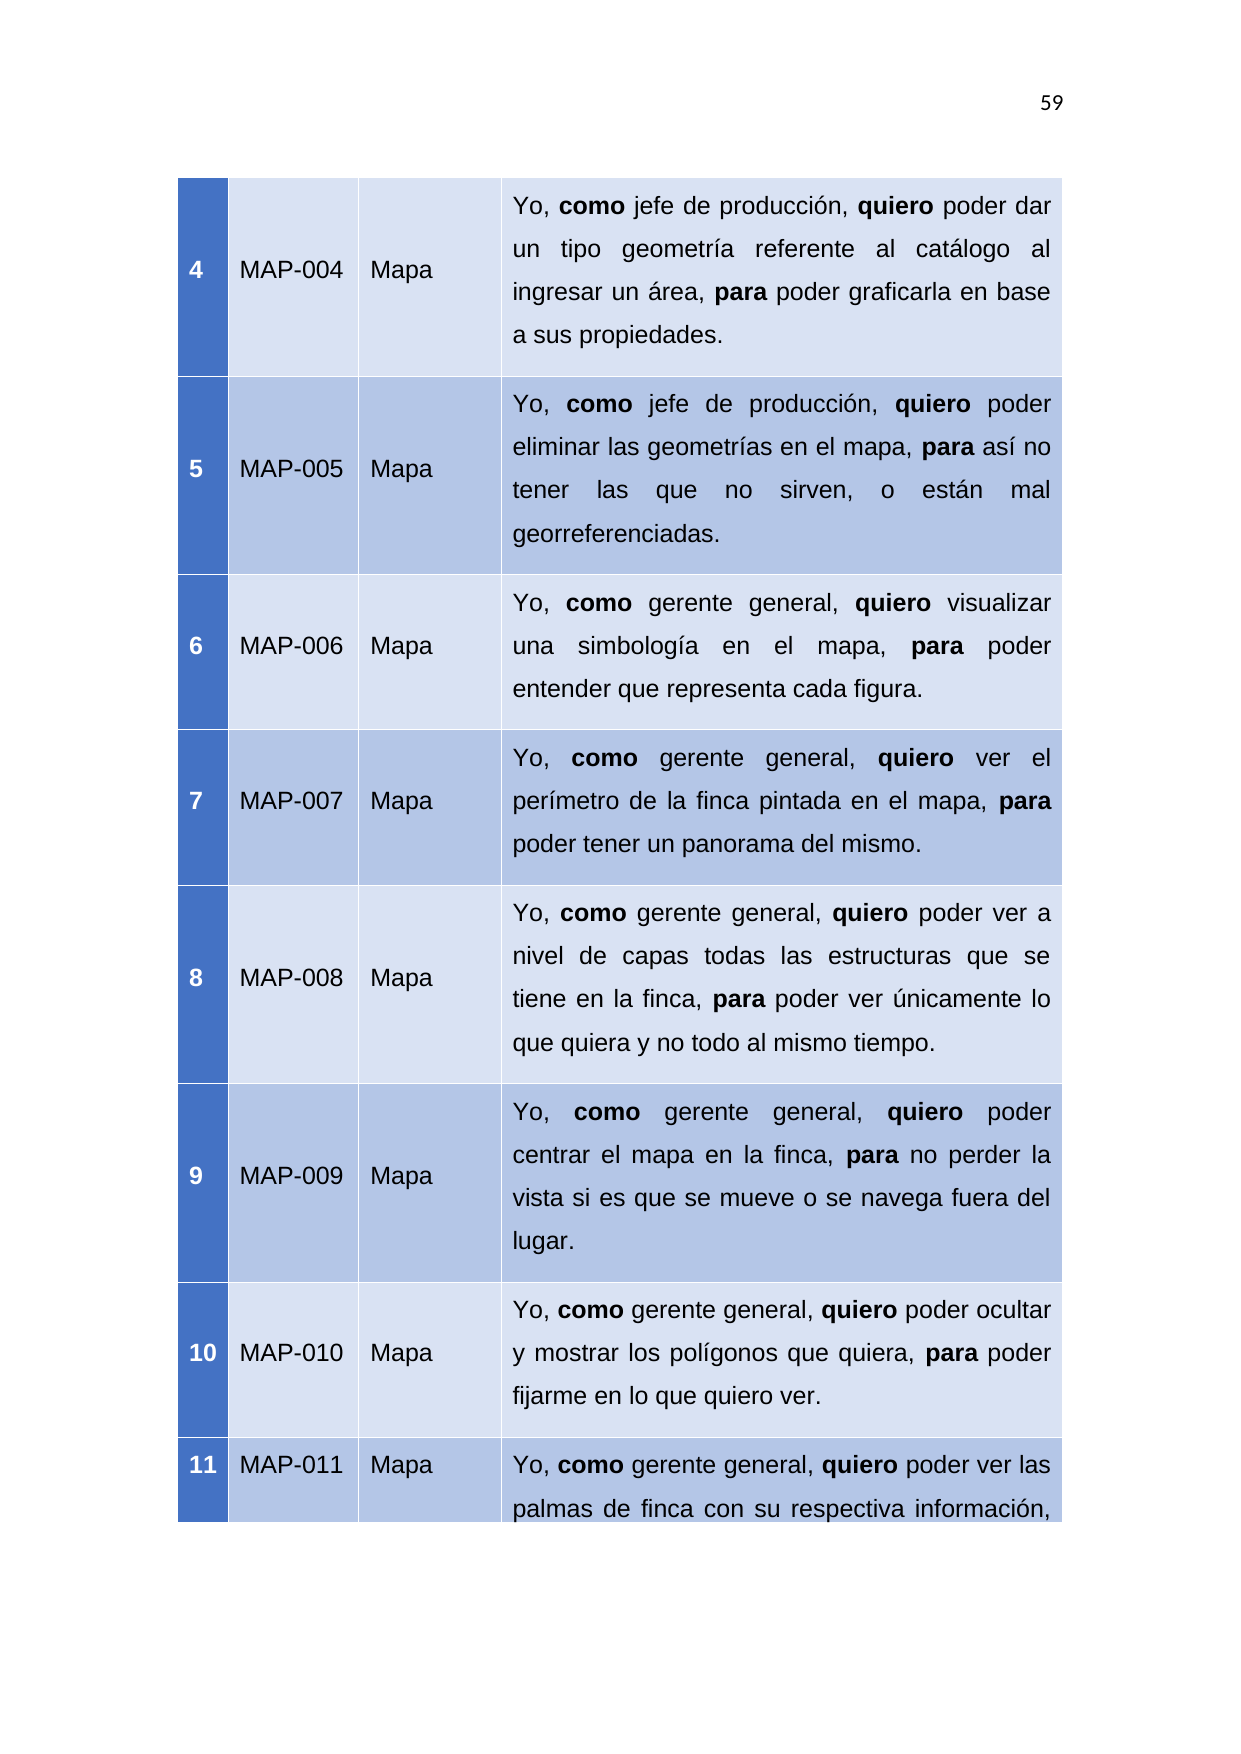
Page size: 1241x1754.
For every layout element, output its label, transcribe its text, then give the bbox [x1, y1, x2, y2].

table_cell Mapa [359, 730, 501, 885]
table_cell MAP-004 [229, 178, 358, 376]
table_cell MAP-010 [229, 1283, 358, 1437]
table_cell Mapa [359, 178, 501, 376]
table_cell Yo, como gerente general, quiero visualizar una simbología en el mapa, para poder entender que representa cada figura. [502, 575, 1062, 729]
table_cell Mapa [359, 886, 501, 1083]
table_cell 6 [178, 575, 228, 729]
table_cell MAP-011 [229, 1438, 358, 1522]
table_cell MAP-008 [229, 886, 358, 1083]
table_cell MAP-009 [229, 1084, 358, 1282]
table_cell Mapa [359, 1438, 501, 1522]
table_cell Yo, como gerente general, quiero poder ocultar y mostrar los polígonos que quiera, para poder fijarme en lo que quiero ver. [502, 1283, 1062, 1437]
table_cell 4 [178, 178, 228, 376]
table_cell Yo, como jefe de producción, quiero poder eliminar las geometrías en el mapa, para así no tener las que no sirven, o están mal georreferenciadas. [502, 377, 1062, 574]
table_cell 11 [178, 1438, 228, 1522]
table_cell Yo, como gerente general, quiero ver el perímetro de la finca pintada en el mapa, para poder tener un panorama del mismo. [502, 730, 1062, 885]
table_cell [502, 1438, 1062, 1522]
table_cell 10 [178, 1283, 228, 1437]
table_cell 5 [178, 377, 228, 574]
table_cell MAP-006 [229, 575, 358, 729]
table_cell MAP-005 [229, 377, 358, 574]
table_cell Yo, como gerente general, quiero poder centrar el mapa en la finca, para no perder la vista si es que se mueve o se navega fuera del lugar. [502, 1084, 1062, 1282]
table_cell Mapa [359, 377, 501, 574]
table_cell Yo, como jefe de producción, quiero poder dar un tipo geometría referente al catálogo al ingresar un área, para poder graficarla en base a sus propiedades. [502, 178, 1062, 376]
table_cell Mapa [359, 1084, 501, 1282]
table_cell 9 [178, 1084, 228, 1282]
table_cell Mapa [359, 1283, 501, 1437]
table_cell Yo, como gerente general, quiero poder ver a nivel de capas todas las estructuras que se tiene en la finca, para poder ver únicamente lo que quiera y no todo al mismo tiempo. [502, 886, 1062, 1083]
table_cell Mapa [359, 575, 501, 729]
table_cell 7 [178, 730, 228, 885]
table_cell MAP-007 [229, 730, 358, 885]
table_cell 8 [178, 886, 228, 1083]
